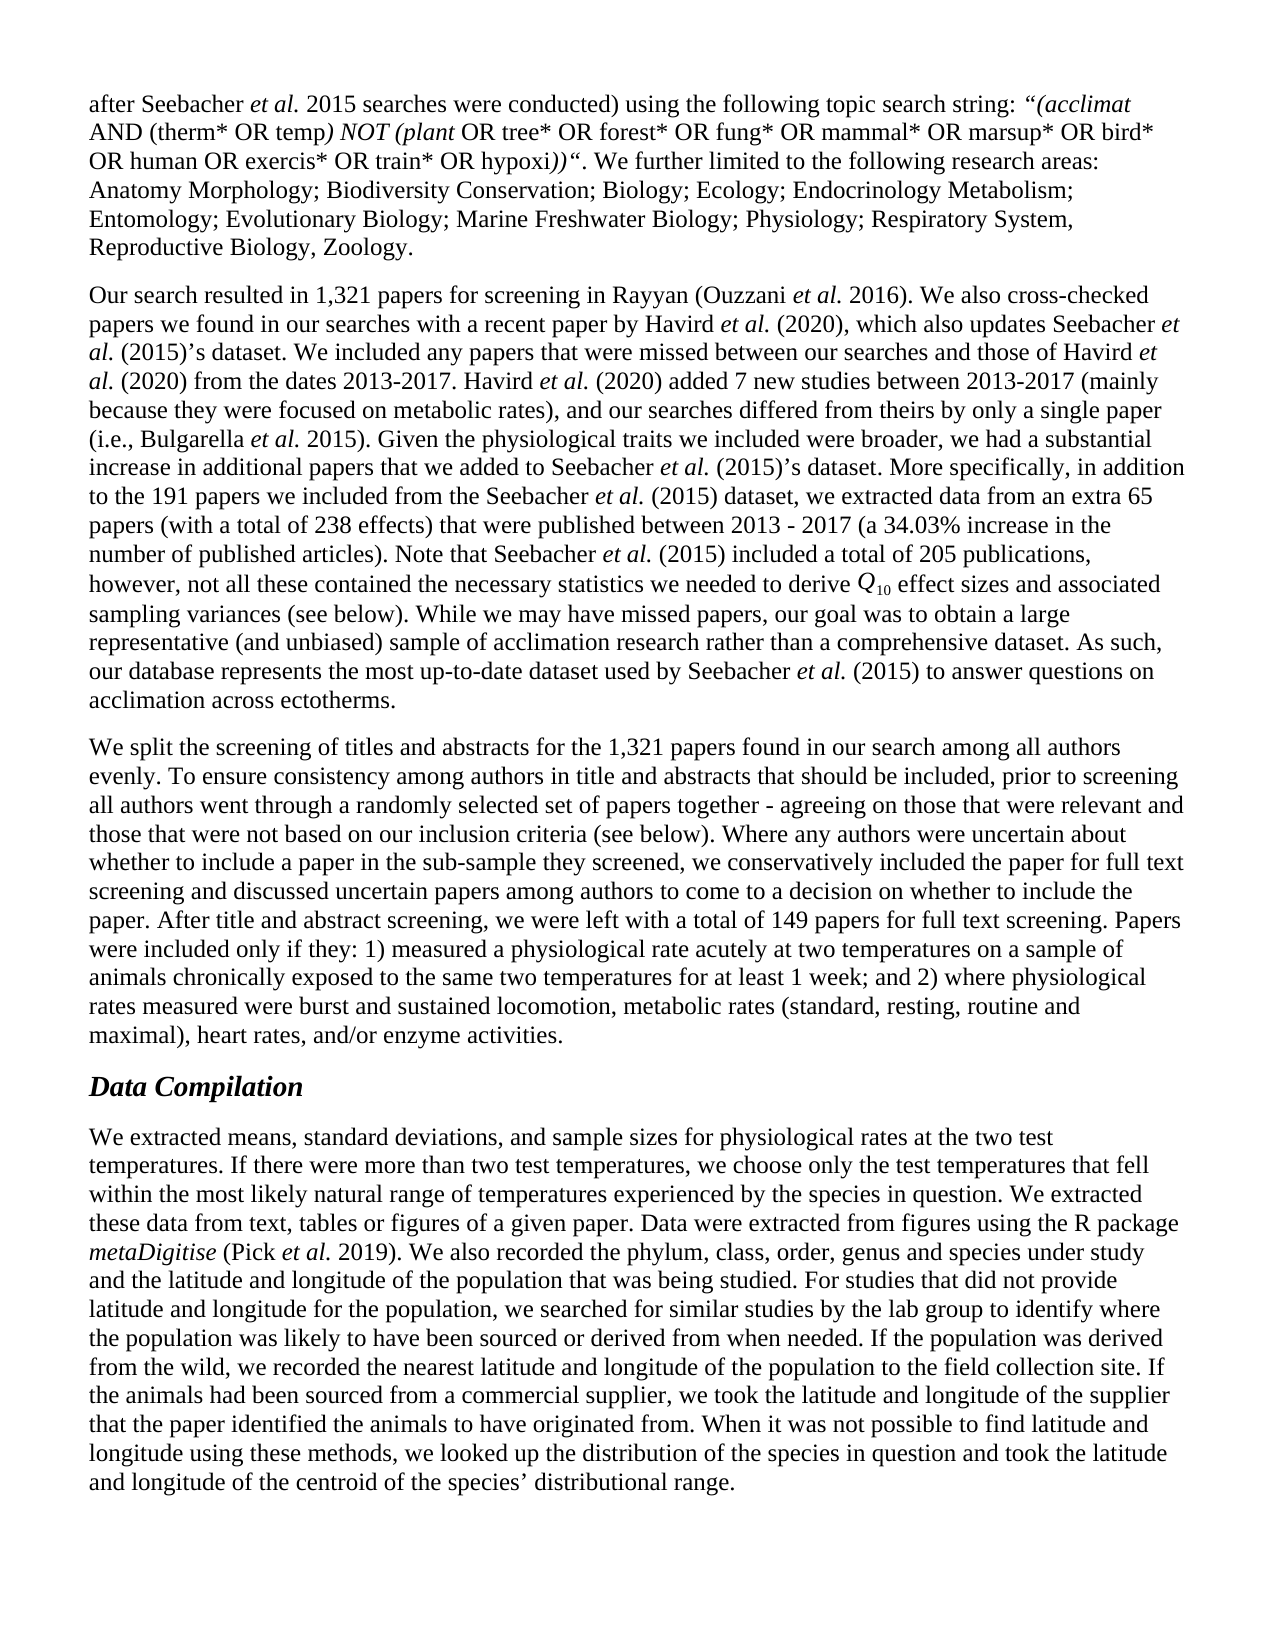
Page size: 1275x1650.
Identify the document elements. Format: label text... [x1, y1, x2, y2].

subtitle Data Compilation [89, 1069, 1186, 1103]
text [89, 89, 1186, 261]
text We extracted means, standard deviations, and sample sizes for physiological rates at the two test temperatures. If there were more than two test temperatures, we choose only the test temperatures that fell within the most likely natural range of temperatures experienced by the species in question. We extracted these data from text, tables or figures of a given paper. Data were extracted from figures using the R package metaDigitise (Pick et al. 2019). We also recorded the phylum, class, order, genus and species under study and the latitude and longitude of the population that was being studied. For studies that did not provide latitude and longitude for the population, we searched for similar studies by the lab group to identify where the population was likely to have been sourced or derived from when needed. If the population was derived from the wild, we recorded the nearest latitude and longitude of the population to the field collection site. If the animals had been sourced from a commercial supplier, we took the latitude and longitude of the supplier that the paper identified the animals to have originated from. When it was not possible to find latitude and longitude using these methods, we looked up the distribution of the species in question and took the latitude and longitude of the centroid of the species’ distributional range. [89, 1122, 1186, 1496]
text We split the screening of titles and abstracts for the 1,321 papers found in our search among all authors evenly. To ensure consistency among authors in title and abstracts that should be included, prior to screening all authors went through a randomly selected set of papers together - agreeing on those that were relevant and those that were not based on our inclusion criteria (see below). Where any authors were uncertain about whether to include a paper in the sub-sample they screened, we conservatively included the paper for full text screening and discussed uncertain papers among authors to come to a decision on whether to include the paper. After title and abstract screening, we were left with a total of 149 papers for full text screening. Papers were included only if they: 1) measured a physiological rate acutely at two temperatures on a sample of animals chronically exposed to the same two temperatures for at least 1 week; and 2) where physiological rates measured were burst and sustained locomotion, metabolic rates (standard, resting, routine and maximal), heart rates, and/or enzyme activities. [89, 732, 1186, 1049]
text Our search resulted in 1,321 papers for screening in Rayyan (Ouzzani et al. 2016). We also cross-checked papers we found in our searches with a recent paper by Havird et al. (2020), which also updates Seebacher et al. (2015)’s dataset. We included any papers that were missed between our searches and those of Havird et al. (2020) from the dates 2013-2017. Havird et al. (2020) added 7 new studies between 2013-2017 (mainly because they were focused on metabolic rates), and our searches differed from theirs by only a single paper (i.e., Bulgarella et al. 2015). Given the physiological traits we included were broader, we had a substantial increase in additional papers that we added to Seebacher et al. (2015)’s dataset. More specifically, in addition to the 191 papers we included from the Seebacher et al. (2015) dataset, we extracted data from an extra 65 papers (with a total of 238 effects) that were published between 2013 - 2017 (a 34.03% increase in the number of published articles). Note that Seebacher et al. (2015) included a total of 205 publications, however, not all these contained the necessary statistics we needed to derive effect sizes and associated sampling variances (see below). While we may have missed papers, our goal was to obtain a large representative (and unbiased) sample of acclimation research rather than a comprehensive dataset. As such, our database represents the most up-to-date dataset used by Seebacher et al. (2015) to answer questions on acclimation across ectotherms. [89, 280, 1186, 714]
